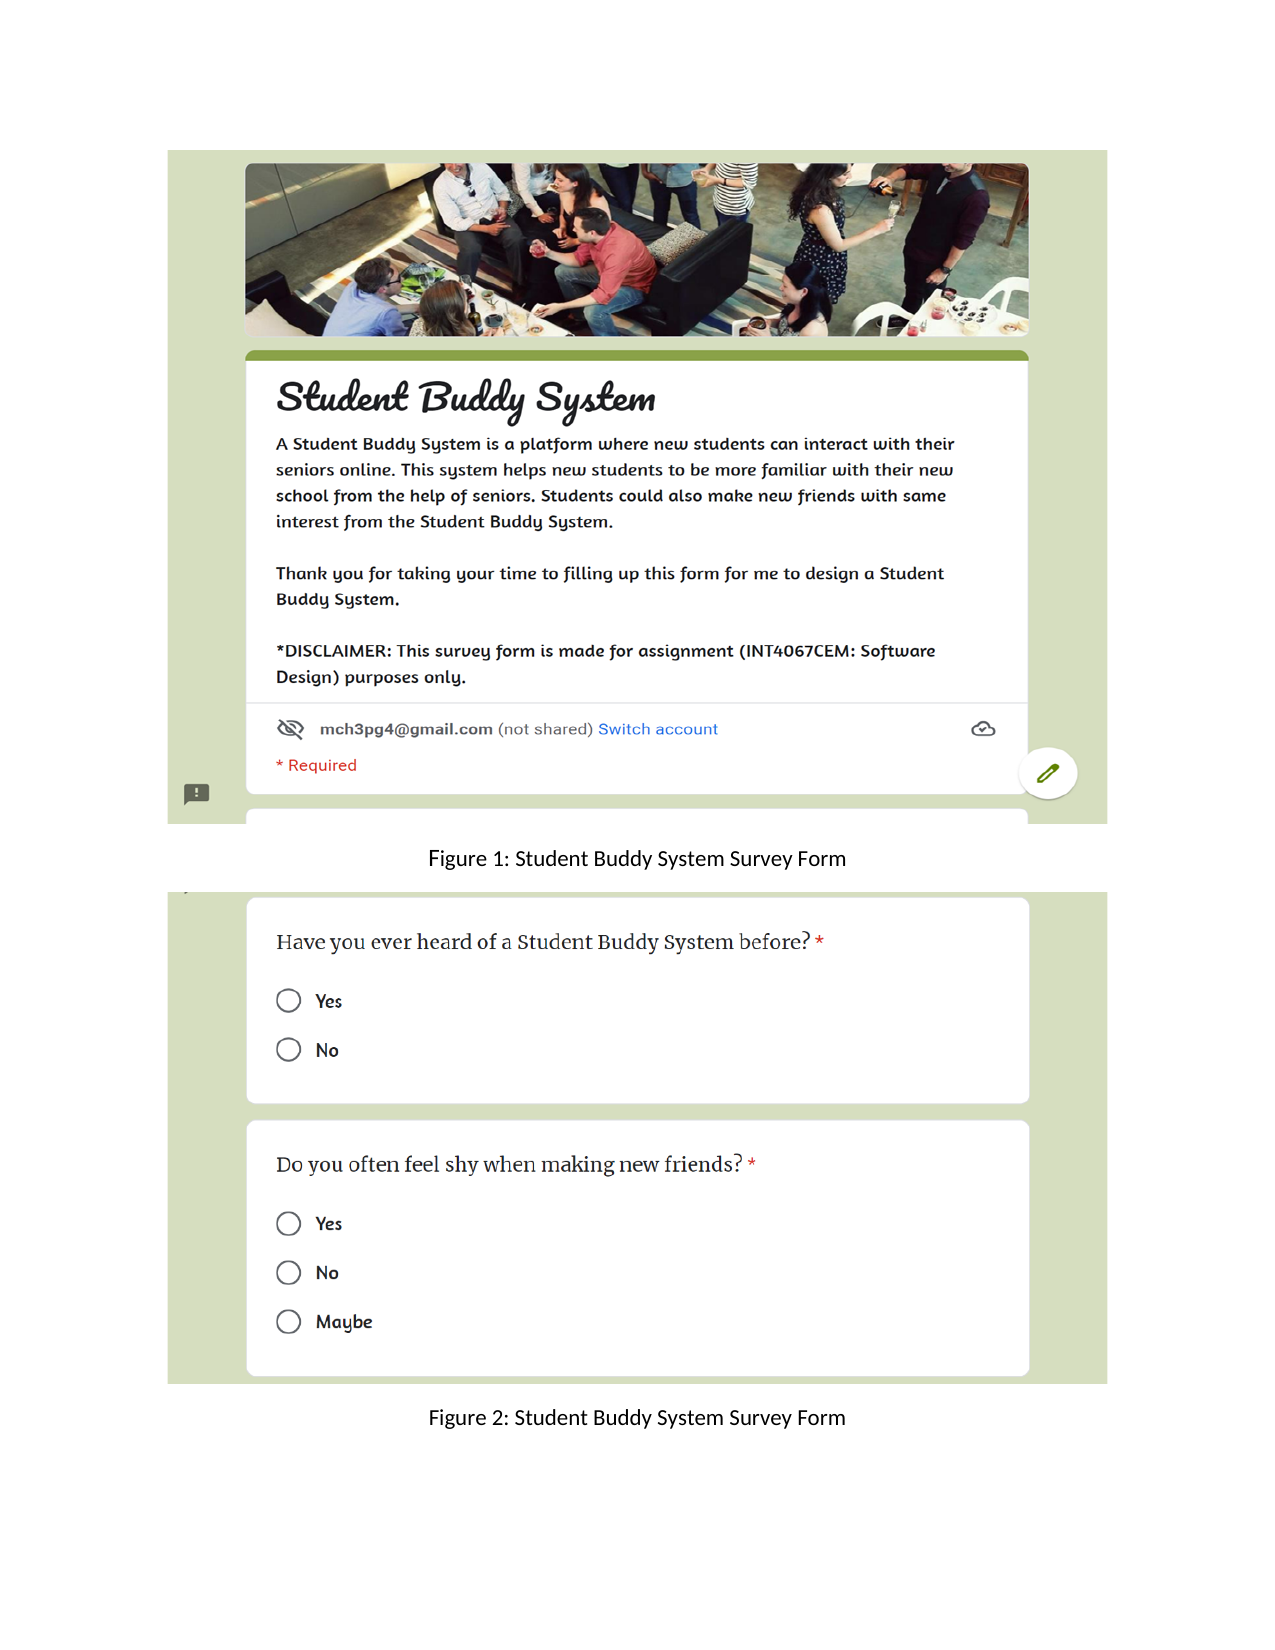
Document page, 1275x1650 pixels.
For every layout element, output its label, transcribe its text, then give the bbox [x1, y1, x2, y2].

picture [167, 150, 1108, 824]
text Figure 1: Student Buddy System Survey Form [150, 842, 1125, 873]
picture [167, 892, 1108, 1384]
text Figure 2: Student Buddy System Survey Form [150, 1403, 1125, 1431]
